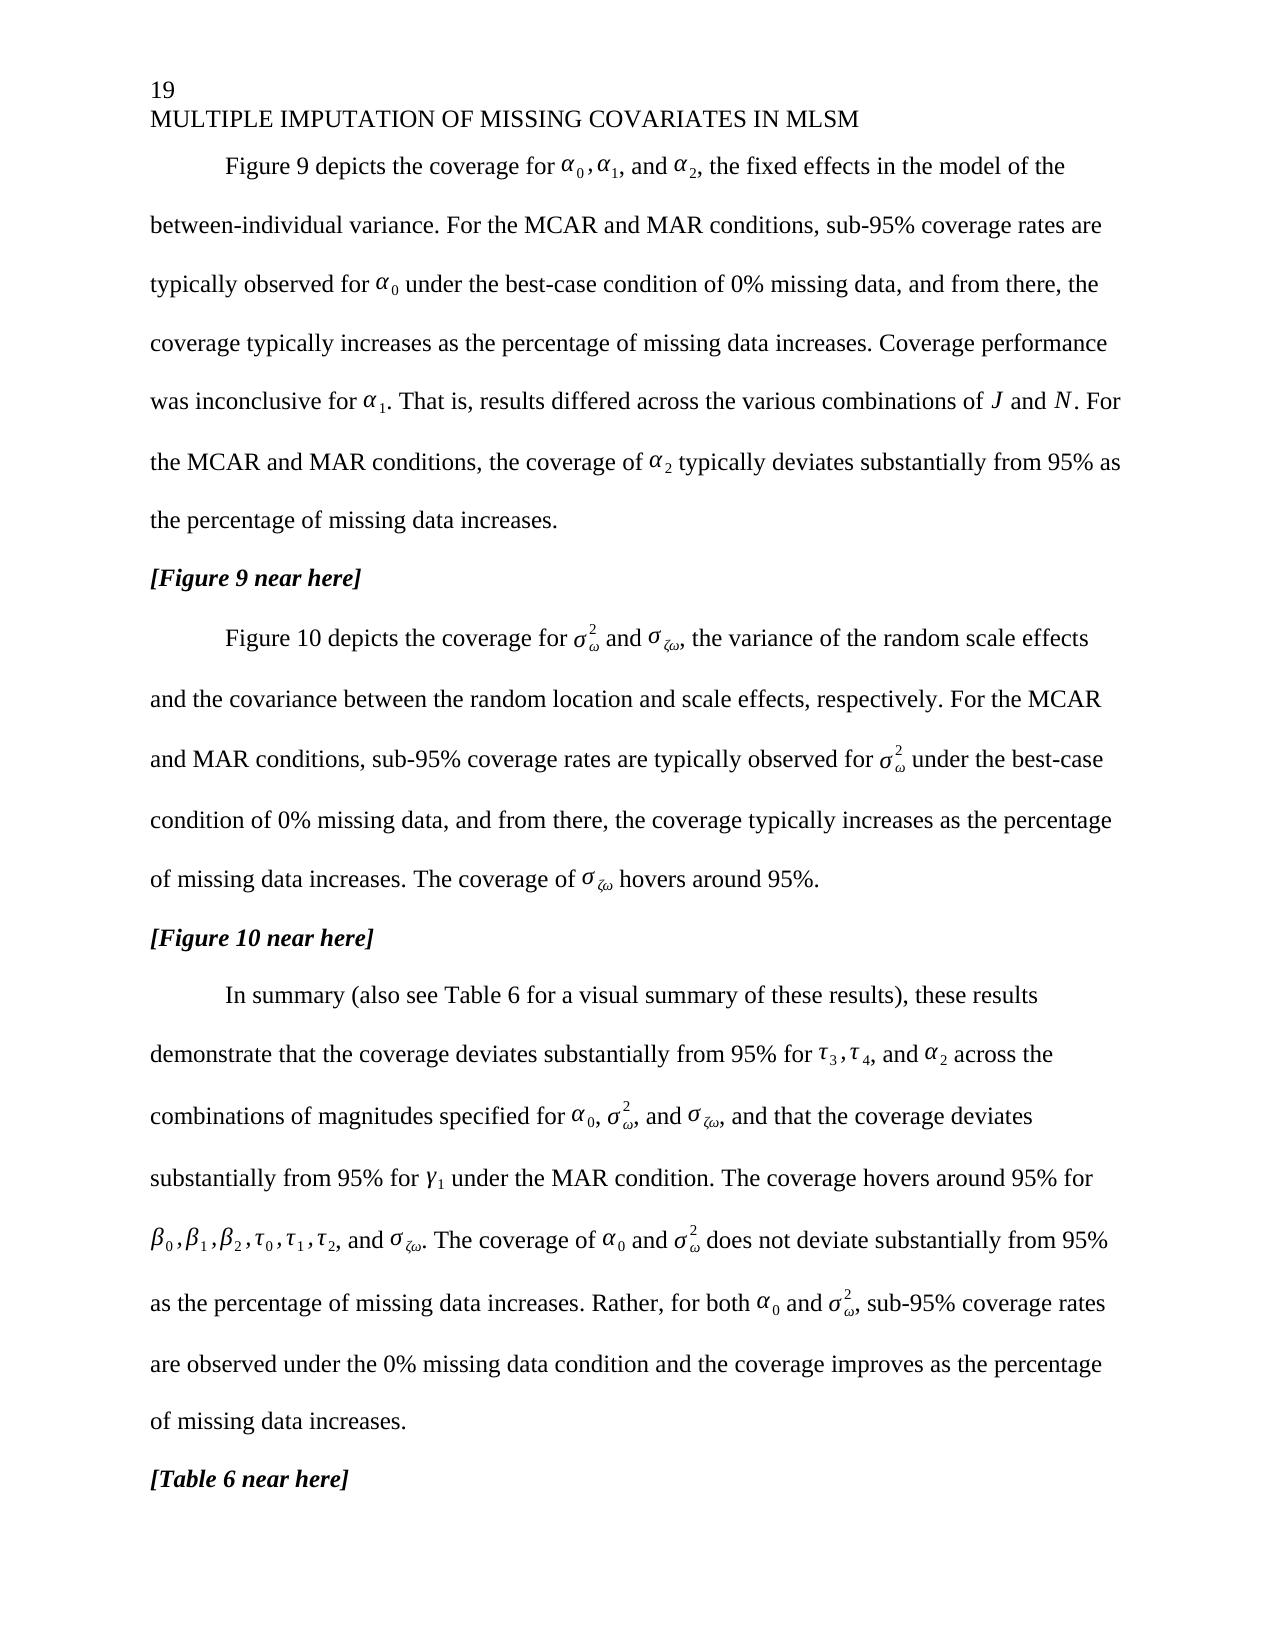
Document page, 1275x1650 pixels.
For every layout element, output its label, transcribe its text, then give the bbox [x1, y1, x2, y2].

text [Figure 10 near here] [150, 923, 1125, 952]
text [Table 6 near here] [150, 1464, 1125, 1493]
text [Figure 9 near here] [150, 563, 1125, 592]
text Figure 10 depicts the coverage for and , the variance of the random scale effects and the covariance between the random location and scale effects, respectively. For the MCAR and MAR conditions, sub-95% coverage rates are typically observed for under the best-case condition of 0% missing data, and from there, the coverage typically increases as the percentage of missing data increases. The coverage of hovers around 95%. [150, 620, 1125, 894]
text Figure 9 depicts the coverage for , and , the fixed effects in the model of the between-individual variance. For the MCAR and MAR conditions, sub-95% coverage rates are typically observed for under the best-case condition of 0% missing data, and from there, the coverage typically increases as the percentage of missing data increases. Coverage performance was inconclusive for . That is, results differed across the various combinations of and . For the MCAR and MAR conditions, the coverage of typically deviates substantially from 95% as the percentage of missing data increases. [150, 150, 1125, 534]
text In summary (also see Table 6 for a visual summary of these results), these results demonstrate that the coverage deviates substantially from 95% for , and across the combinations of magnitudes specified for , , and , and that the coverage deviates substantially from 95% for under the MAR condition. The coverage hovers around 95% for , and . The coverage of and does not deviate substantially from 95% as the percentage of missing data increases. Rather, for both and , sub-95% coverage rates are observed under the 0% missing data condition and the coverage improves as the percentage of missing data increases. [150, 980, 1125, 1435]
